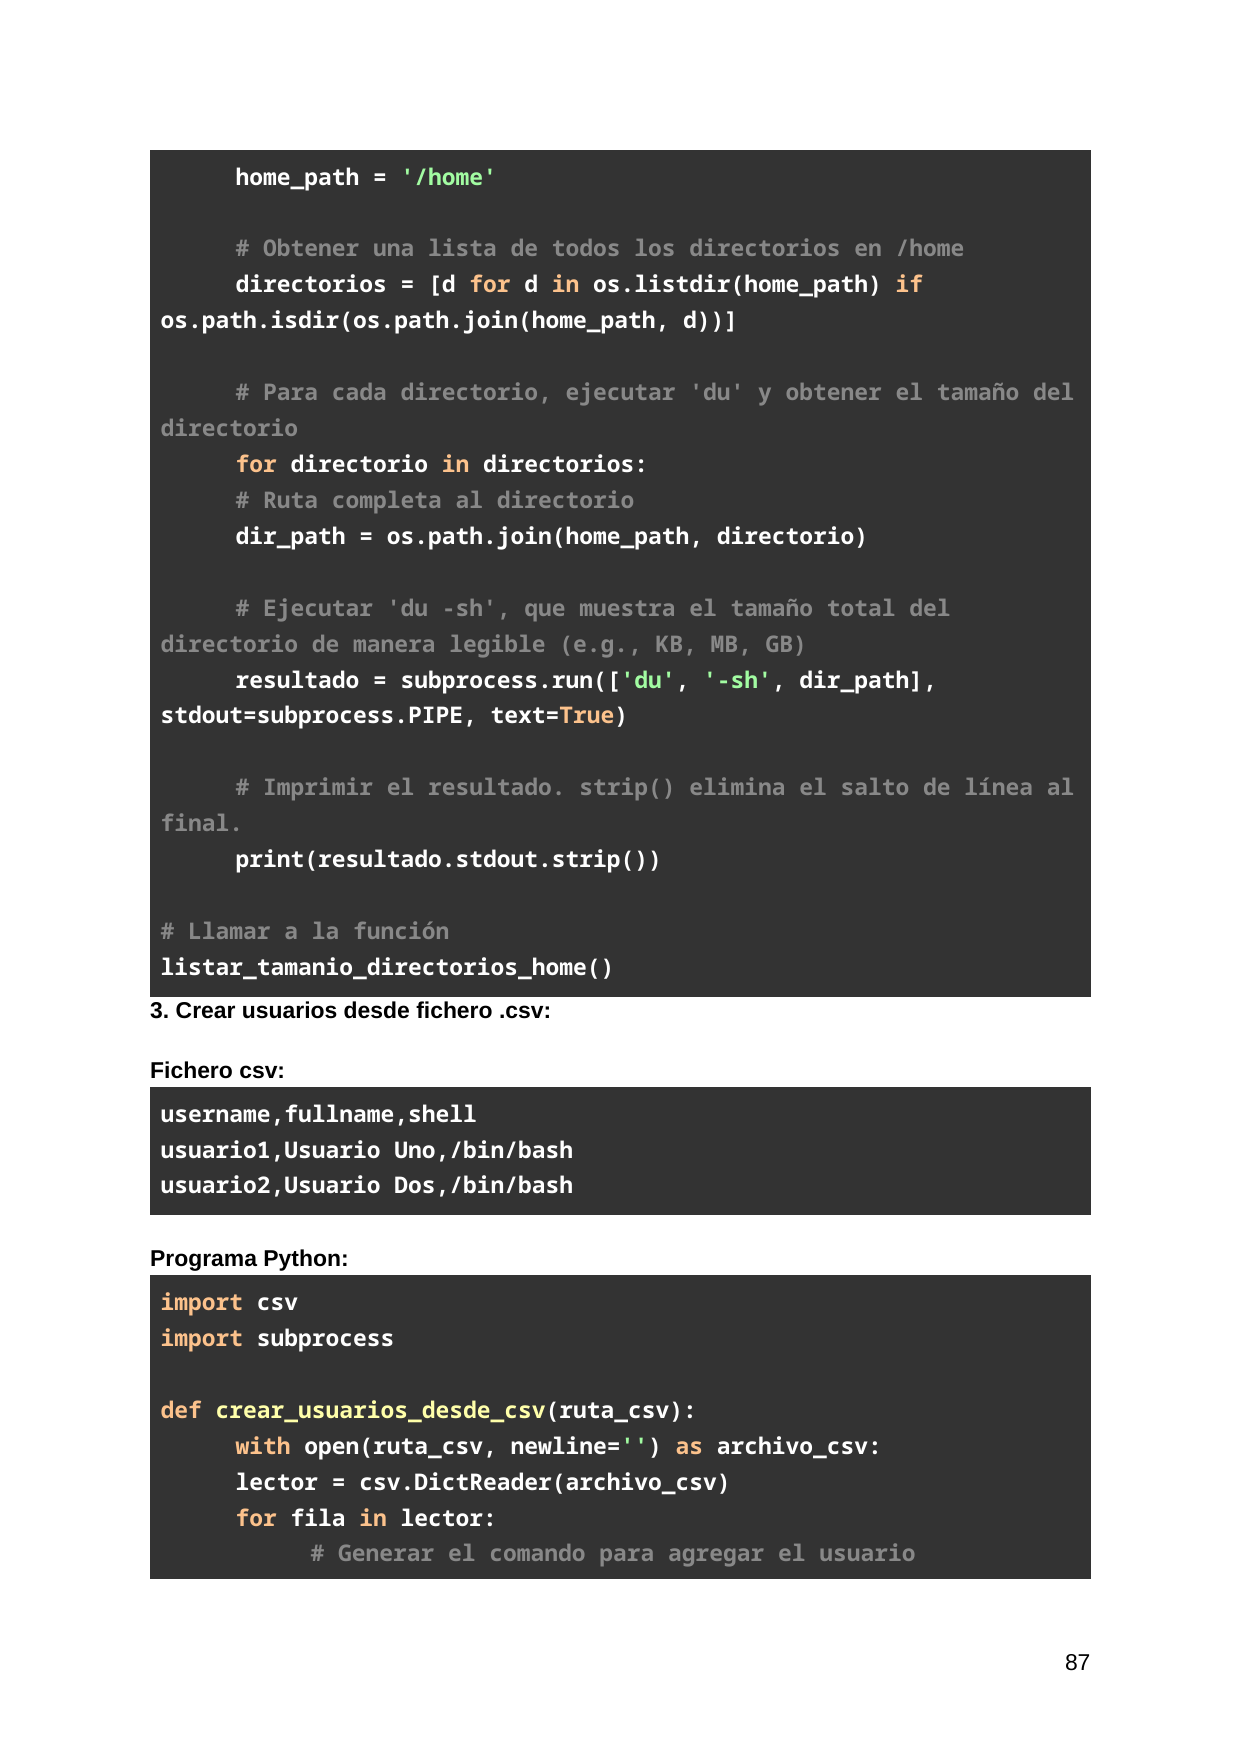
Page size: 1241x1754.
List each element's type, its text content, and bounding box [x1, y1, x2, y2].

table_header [150, 1275, 1091, 1579]
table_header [150, 150, 1091, 997]
text 3. Crear usuarios desde fichero .csv: [150, 997, 1090, 1023]
text Programa Python: [150, 1245, 1090, 1272]
table_header username,fullname,shell usuario1,Usuario Uno,/bin/bash usuario2,Usuario Dos,/bin/bash [150, 1087, 1091, 1215]
text Fichero csv: [150, 1057, 1090, 1083]
